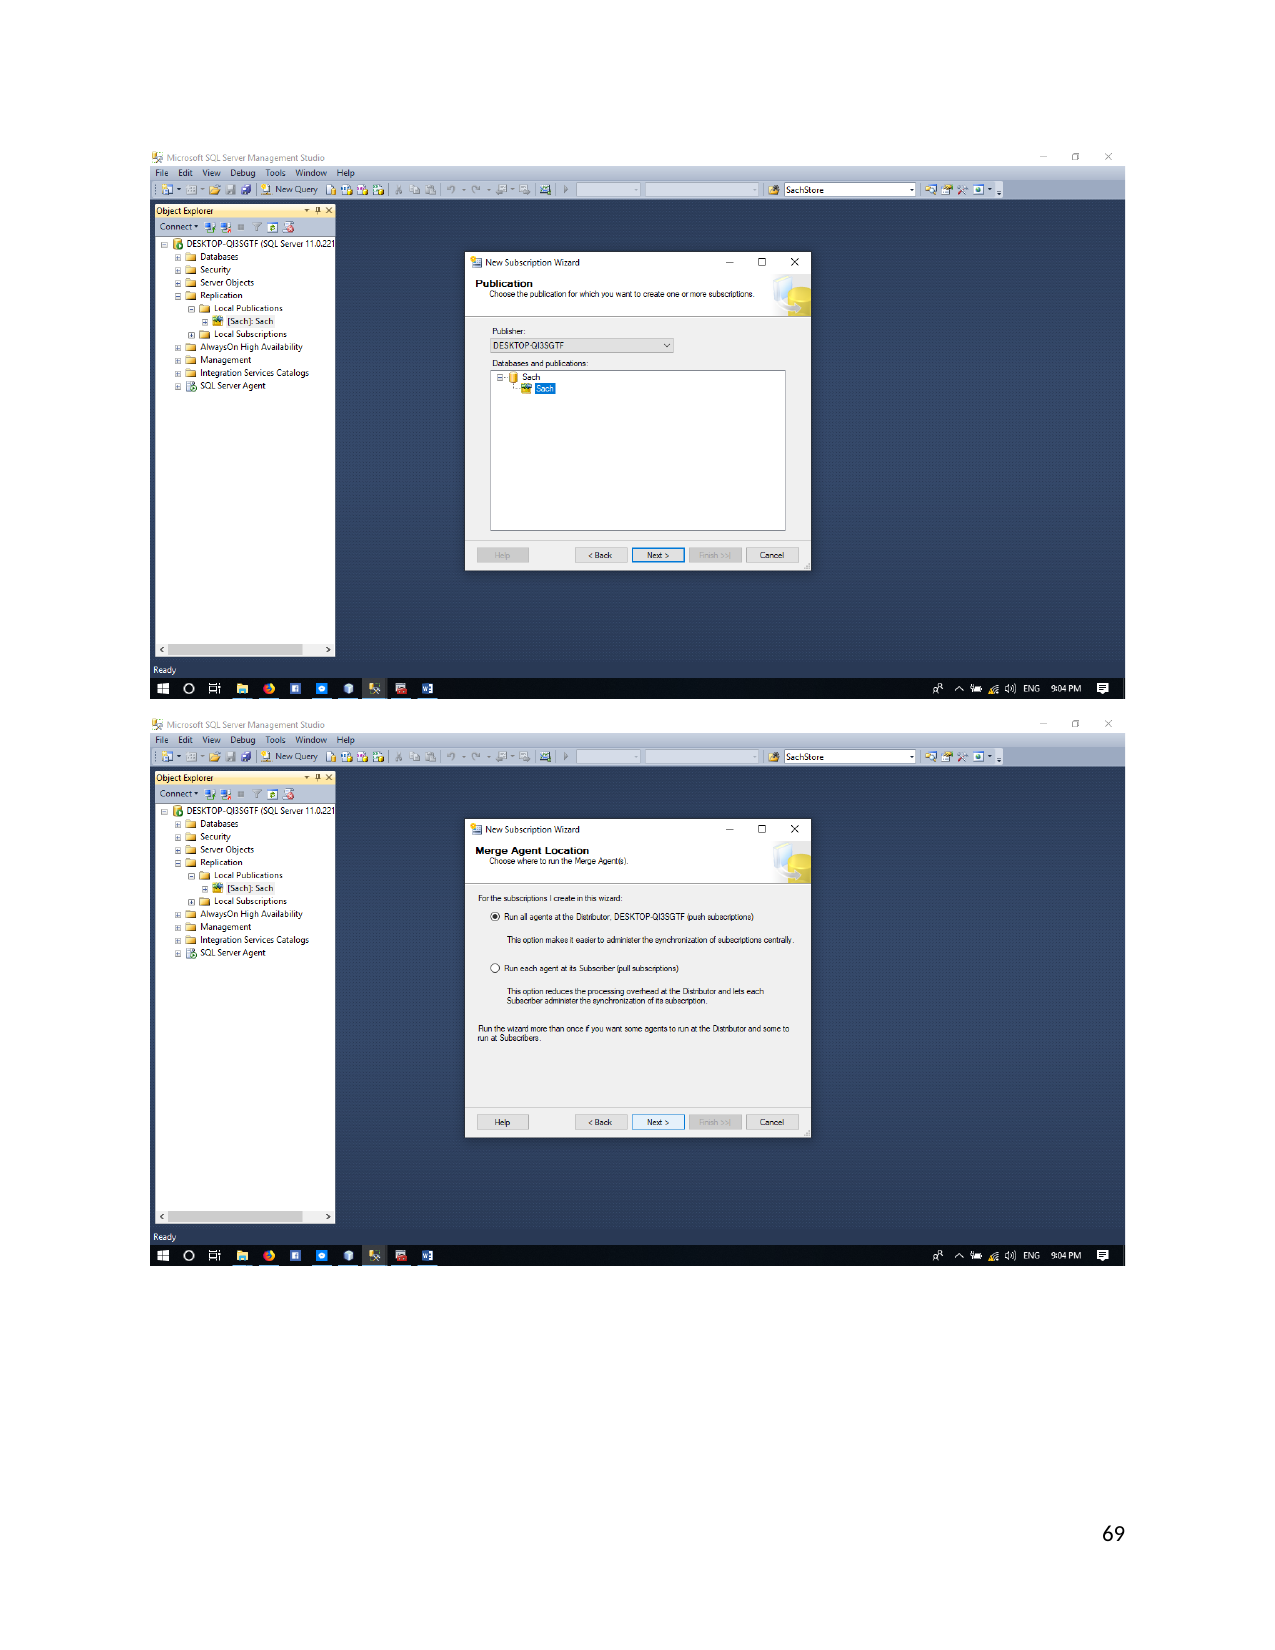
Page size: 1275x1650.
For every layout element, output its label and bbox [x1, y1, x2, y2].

picture [150, 150, 1125, 699]
picture [150, 717, 1125, 1266]
